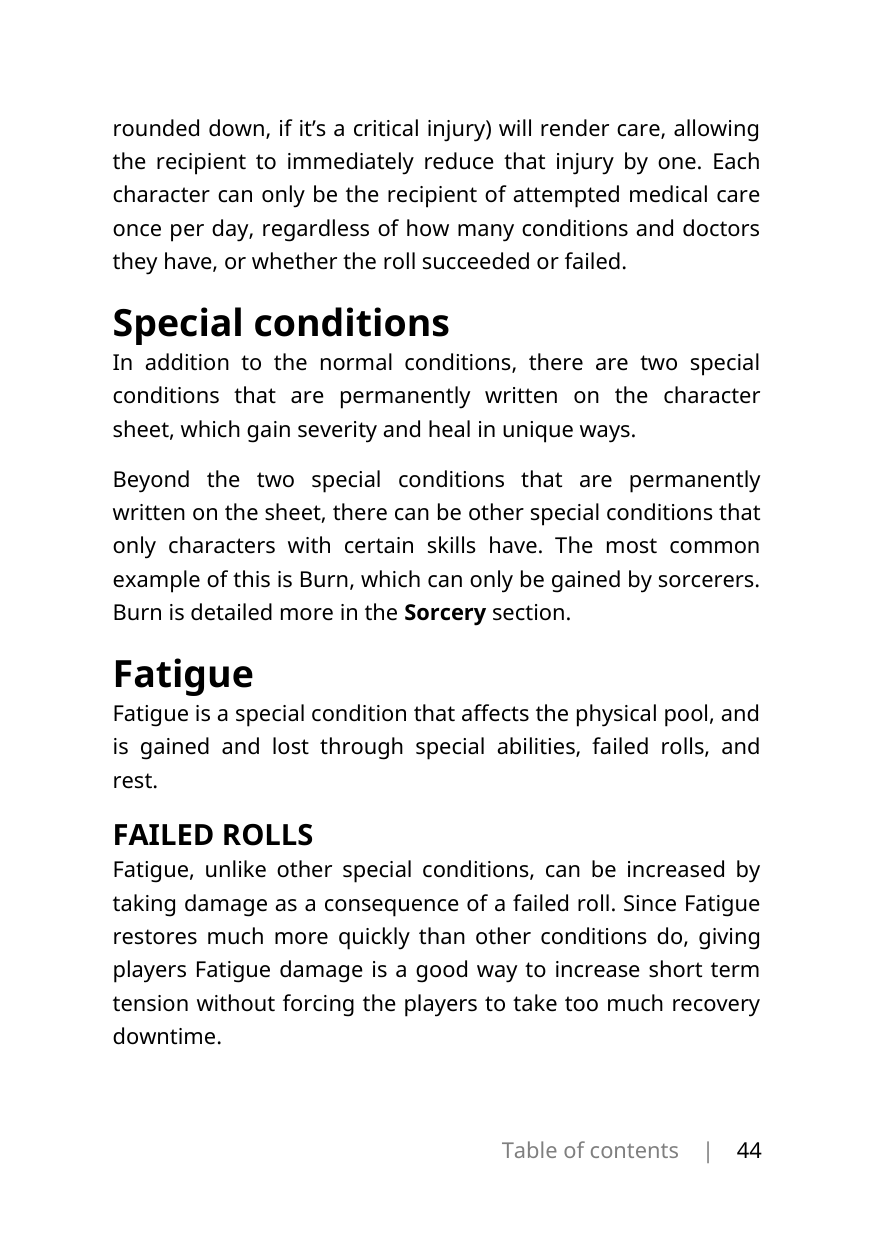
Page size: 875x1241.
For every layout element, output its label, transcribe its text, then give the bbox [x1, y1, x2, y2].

subtitle Fatigue [112, 647, 762, 698]
text Fatigue is a special condition that affects the physical pool, and is gained and lost through special abilities, failed rolls, and rest. [112, 698, 762, 794]
text Beyond the two special conditions that are permanently written on the sheet, there can be other special conditions that only characters with certain skills have. The most common example of this is Burn, which can only be gained by sorcerers. Burn is detailed more in the Sorcery section. [112, 463, 762, 627]
text In addition to the normal conditions, there are two special conditions that are permanently written on the character sheet, which gain severity and heal in unique ways. [112, 347, 762, 443]
subtitle Failed rolls [112, 814, 762, 854]
text Fatigue, unlike other special conditions, can be increased by taking damage as a consequence of a failed roll. Since Fatigue restores much more quickly than other conditions do, giving players Fatigue damage is a good way to increase short term tension without forcing the players to take too much recovery downtime. [112, 854, 762, 1051]
subtitle Special conditions [112, 296, 762, 347]
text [112, 112, 762, 276]
